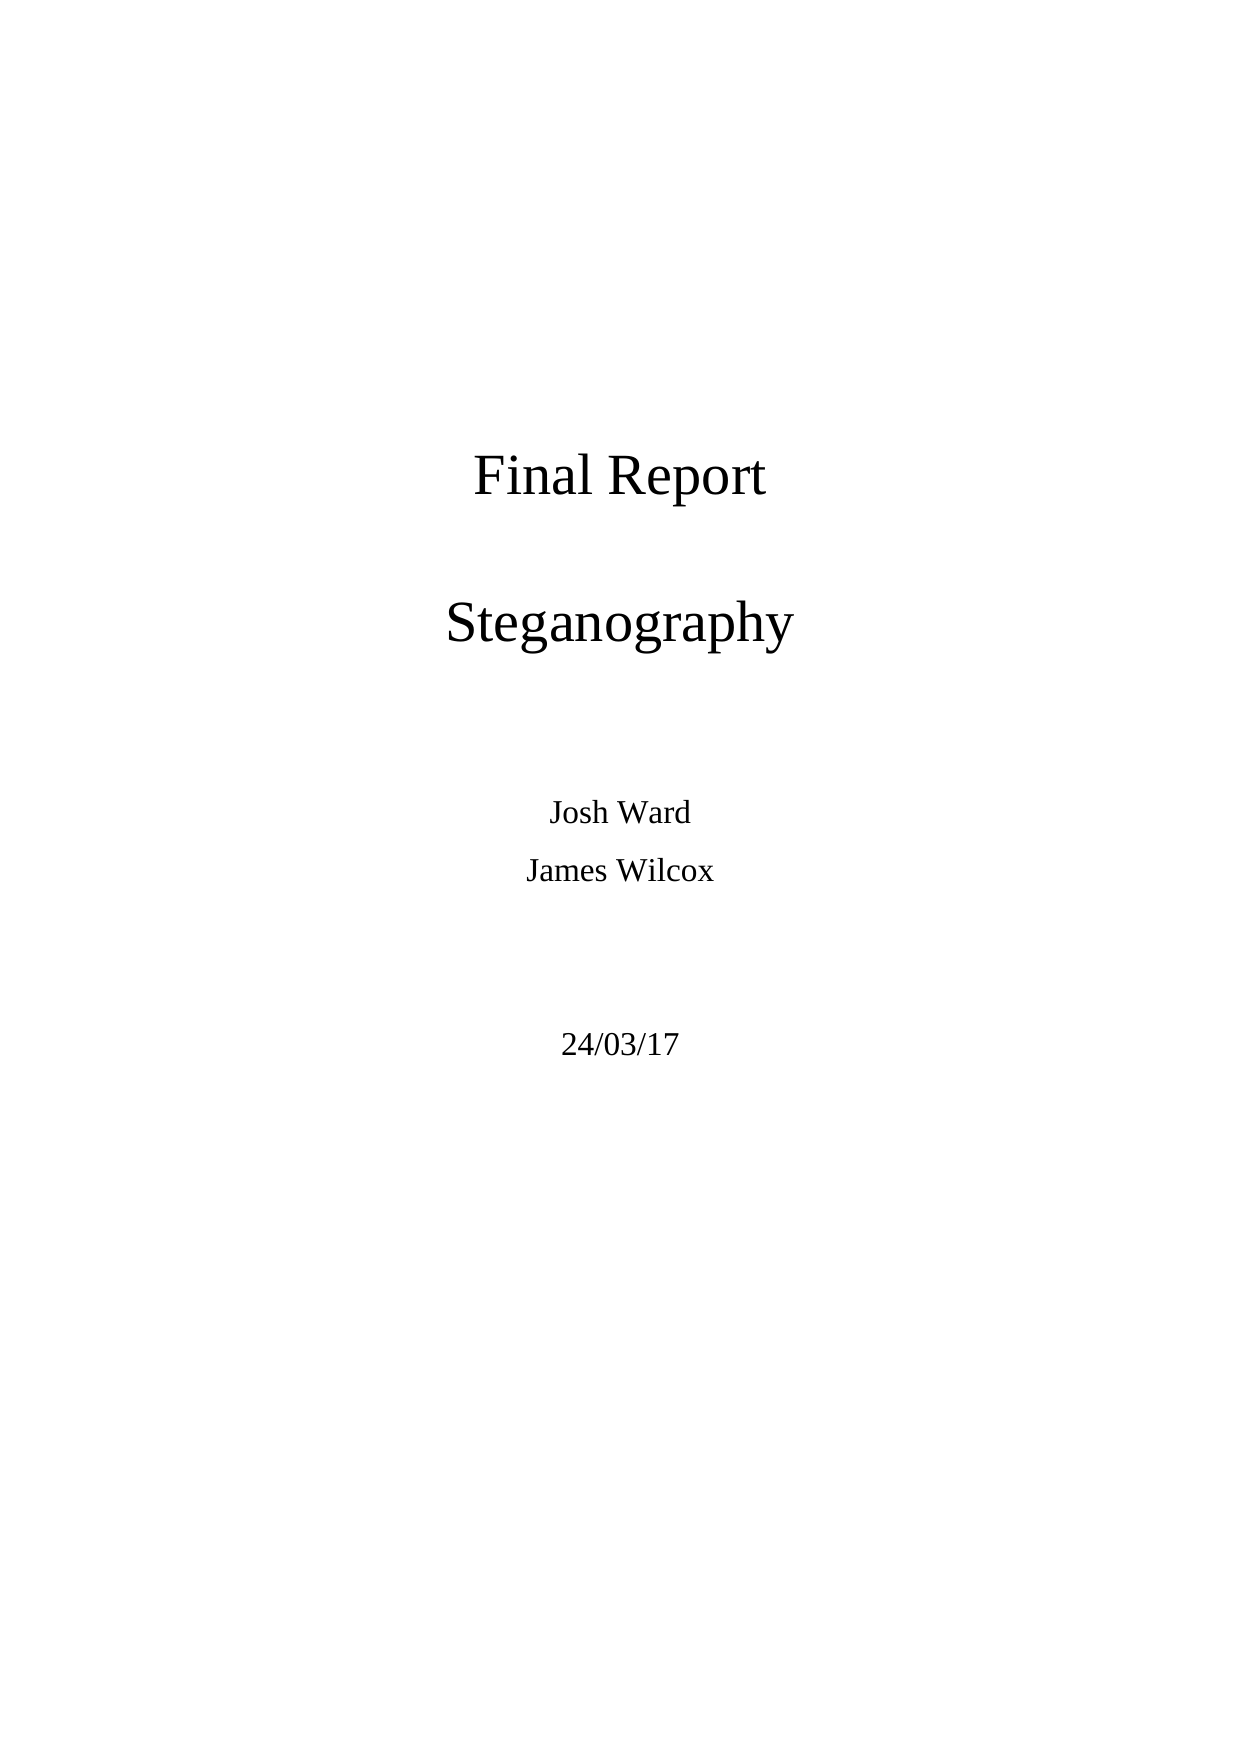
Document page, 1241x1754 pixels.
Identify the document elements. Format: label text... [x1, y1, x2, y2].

text 24/03/17 [150, 1024, 1090, 1063]
text James Wilcox [150, 850, 1090, 889]
text Josh Ward [150, 792, 1090, 831]
text Steganography [150, 587, 1090, 654]
text Final Report [150, 440, 1090, 507]
